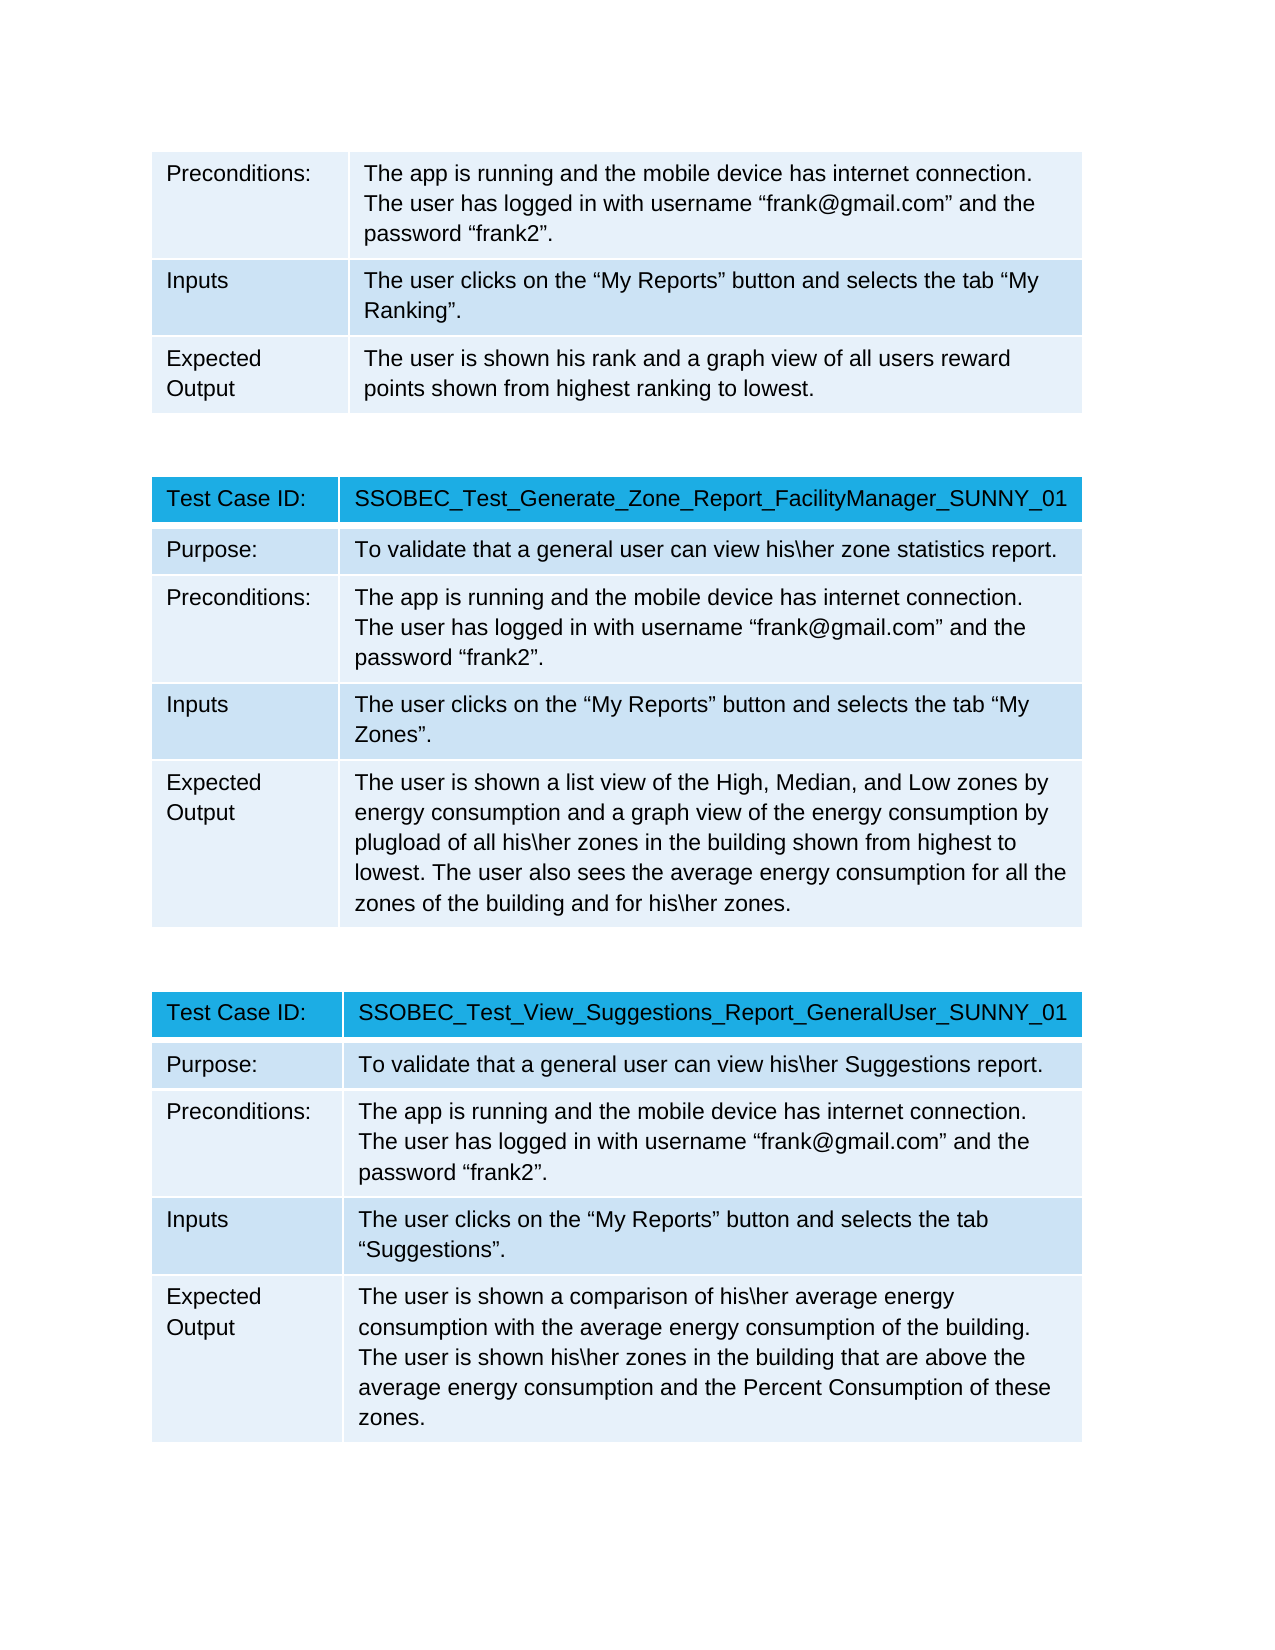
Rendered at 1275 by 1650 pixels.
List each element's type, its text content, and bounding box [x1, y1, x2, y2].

table_cell Preconditions: [152, 576, 338, 682]
table_header SSOBEC_Test_Generate_Zone_Report_FacilityManager_SUNNY_01 [340, 477, 1082, 522]
table_cell The app is running and the mobile device has internet connection. The user has logged in with username “frank@gmail.com” and the password “frank2”. [344, 1091, 1082, 1196]
table_cell The app is running and the mobile device has internet connection. The user has logged in with username “frank@gmail.com” and the password “frank2”. [340, 576, 1082, 682]
table_header Test Case ID: [152, 992, 342, 1037]
table_cell To validate that a general user can view his\her zone statistics report. [340, 529, 1082, 574]
table_cell The user clicks on the “My Reports” button and selects the tab “My Ranking”. [350, 260, 1082, 335]
table_cell Inputs [152, 1198, 342, 1274]
table_cell Expected Output [152, 761, 338, 927]
table_cell Inputs [152, 260, 348, 335]
table_cell The user is shown his rank and a graph view of all users reward points shown from highest ranking to lowest. [350, 337, 1082, 413]
table_cell Preconditions: [152, 152, 348, 258]
table_cell Inputs [152, 684, 338, 759]
table_cell The user clicks on the “My Reports” button and selects the tab “Suggestions”. [344, 1198, 1082, 1274]
table_cell The app is running and the mobile device has internet connection. The user has logged in with username “frank@gmail.com” and the password “frank2”. [350, 152, 1082, 258]
table_cell Purpose: [152, 529, 338, 574]
table_cell To validate that a general user can view his\her Suggestions report. [344, 1043, 1082, 1088]
table_header SSOBEC_Test_View_Suggestions_Report_GeneralUser_SUNNY_01 [344, 992, 1082, 1037]
table_cell Purpose: [152, 1043, 342, 1088]
table_cell Expected Output [152, 337, 348, 413]
table_cell The user is shown a list view of the High, Median, and Low zones by energy consumption and a graph view of the energy consumption by plugload of all his\her zones in the building shown from highest to lowest. The user also sees the average energy consumption for all the zones of the building and for his\her zones. [340, 761, 1082, 927]
table_cell The user is shown a comparison of his\her average energy consumption with the average energy consumption of the building. The user is shown his\her zones in the building that are above the average energy consumption and the Percent Consumption of these zones. [344, 1276, 1082, 1442]
table_cell The user clicks on the “My Reports” button and selects the tab “My Zones”. [340, 684, 1082, 759]
table_cell Preconditions: [152, 1091, 342, 1196]
table_cell Expected Output [152, 1276, 342, 1442]
table_header Test Case ID: [152, 477, 338, 522]
